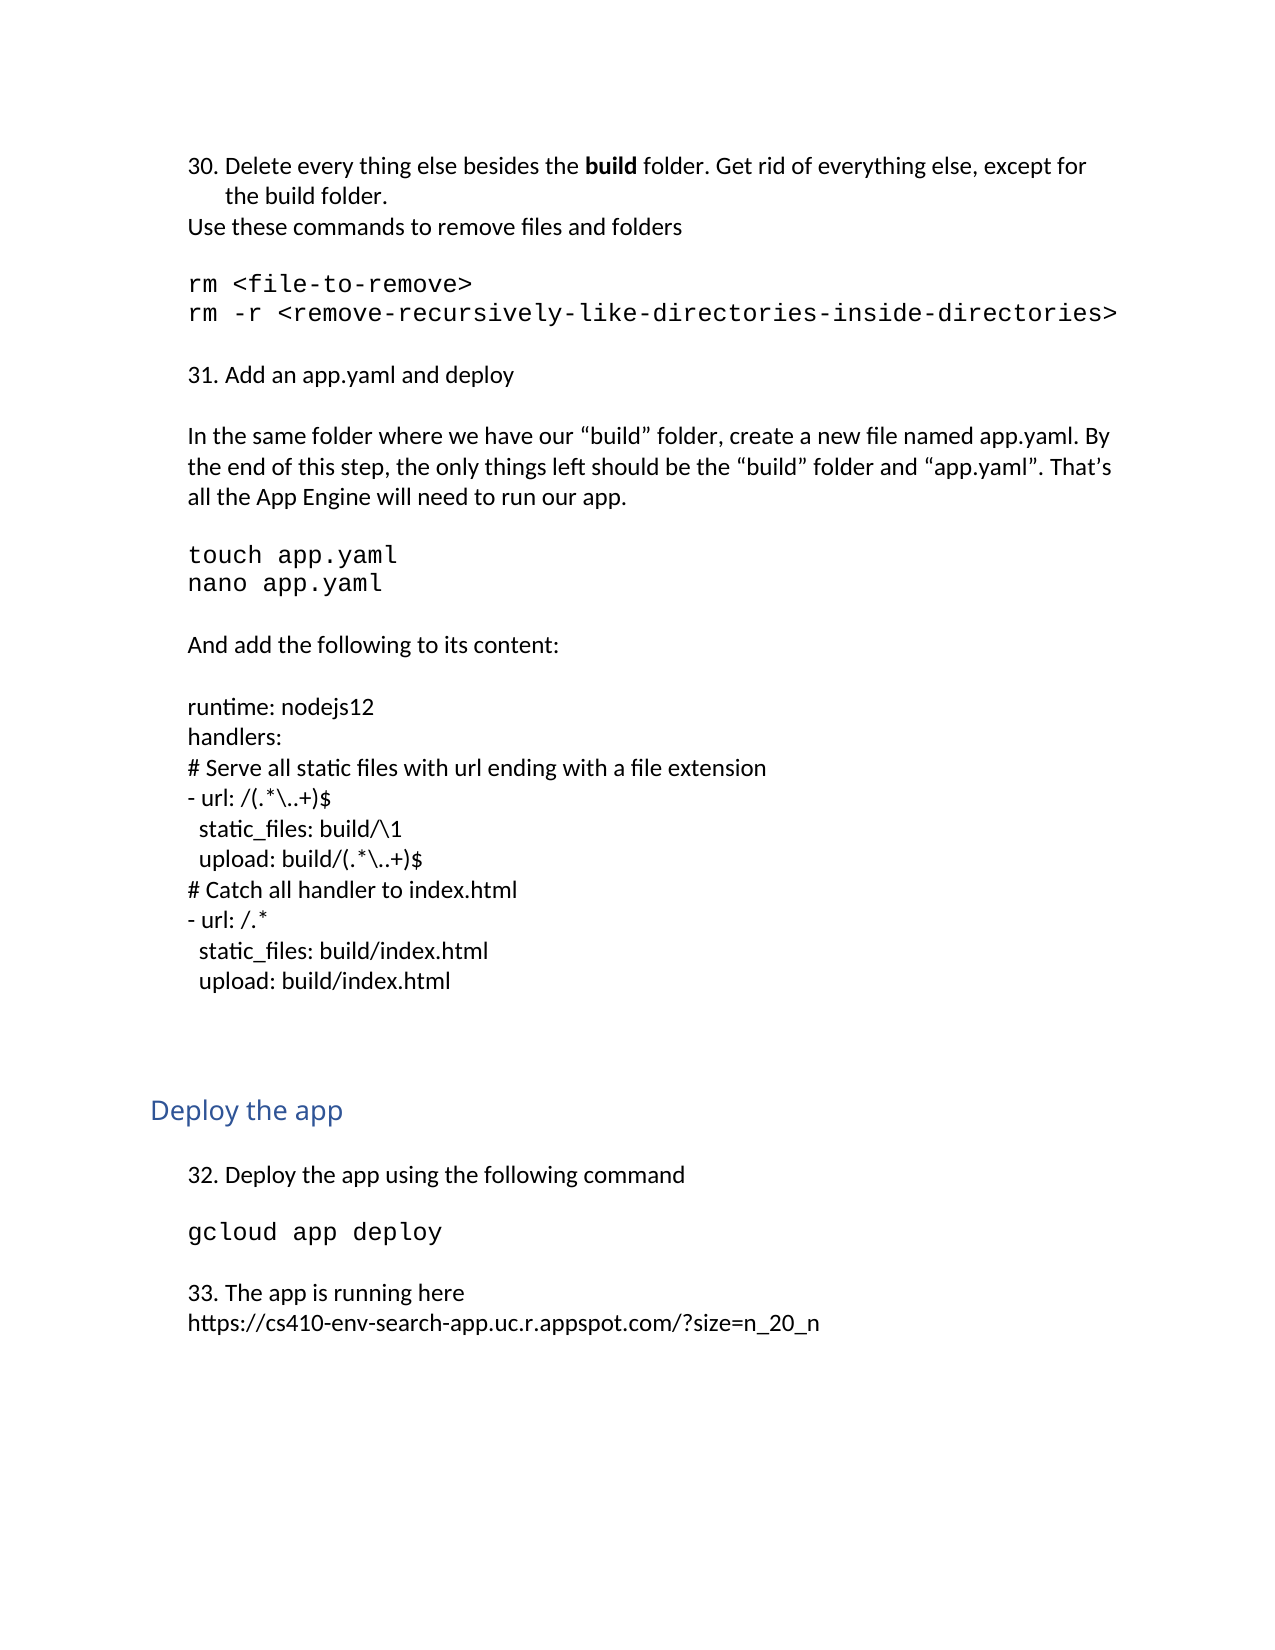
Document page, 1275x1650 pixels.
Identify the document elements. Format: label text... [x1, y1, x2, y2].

text In the same folder where we have our “build” folder, create a new file named app.yaml. By the end of this step, the only things left should be the “build” folder and “app.yaml”. That’s all the App Engine will need to run our app. [187, 420, 1125, 512]
text static_files: build/\1 [187, 813, 1125, 843]
text - url: /(.*\..+)$ [187, 782, 1125, 813]
list Add an app.yaml and deploy [187, 359, 1125, 390]
text # Serve all static files with url ending with a file extension [187, 752, 1125, 782]
list Deploy the app using the following command [187, 1159, 1125, 1189]
text rm -r <remove-recursively-like-directories-inside-directories> [187, 300, 1125, 329]
text upload: build/(.*\..+)$ [187, 843, 1125, 874]
text touch app.yaml [187, 542, 1125, 571]
text handlers: [187, 721, 1125, 752]
text runtime: nodejs12 [187, 691, 1125, 721]
list The app is running here [187, 1277, 1125, 1307]
text static_files: build/index.html [187, 935, 1125, 965]
list Delete every thing else besides the build folder. Get rid of everything else, except for the build folder. [187, 150, 1125, 211]
text gcloud app deploy [187, 1220, 1125, 1248]
text nano app.yaml [187, 571, 1125, 599]
subtitle Deploy the app [150, 1092, 1125, 1128]
text upload: build/index.html [187, 965, 1125, 996]
text Use these commands to remove files and folders [187, 211, 1125, 242]
text # Catch all handler to index.html [187, 874, 1125, 904]
text - url: /.* [187, 904, 1125, 935]
text And add the following to its content: [187, 629, 1125, 660]
text https://cs410-env-search-app.uc.r.appspot.com/?size=n_20_n [187, 1307, 1125, 1338]
text rm <file-to-remove> [187, 272, 1125, 300]
